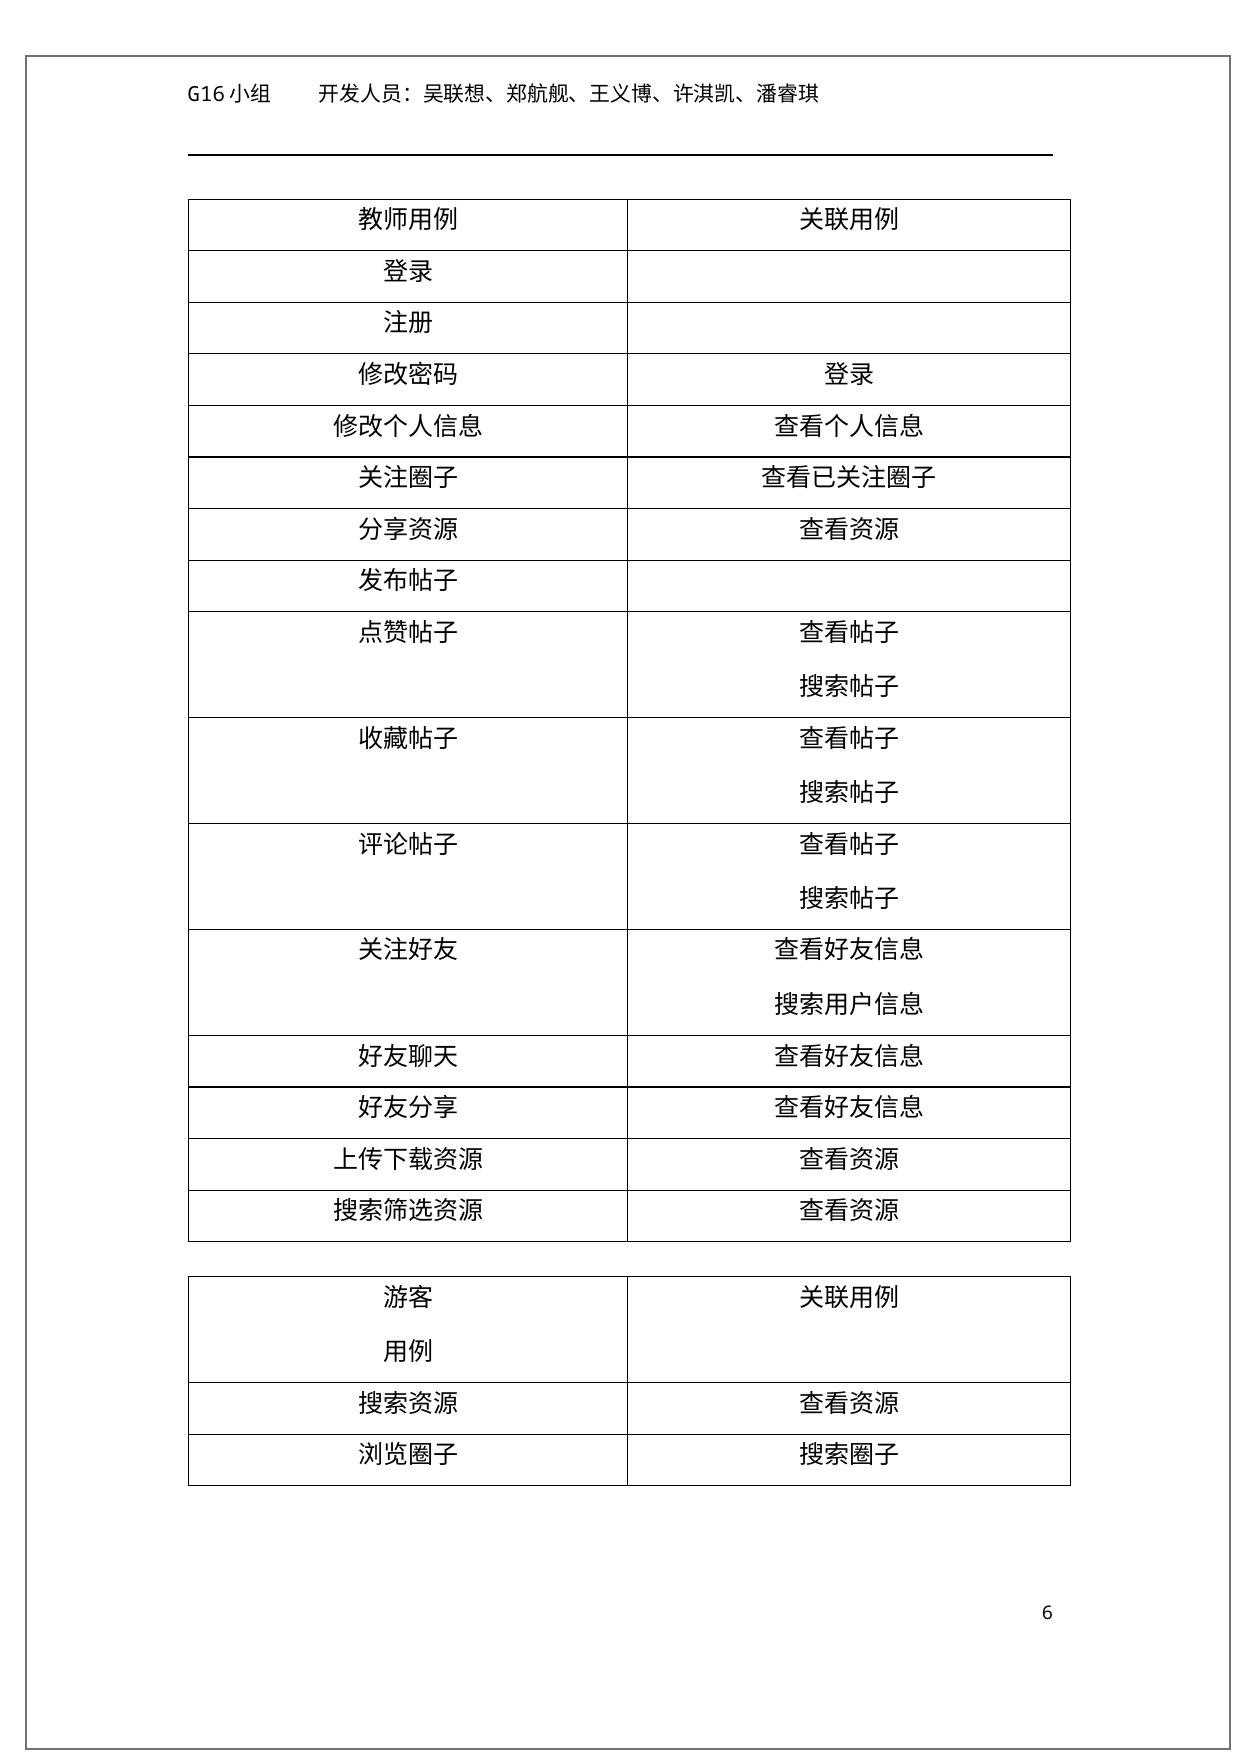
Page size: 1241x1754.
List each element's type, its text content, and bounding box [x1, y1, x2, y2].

table_cell 查看好友信息 [628, 1036, 1070, 1086]
table_cell 搜索圈子 [628, 1435, 1070, 1485]
table_cell 评论帖子 [189, 824, 627, 929]
table_cell 查看帖子 搜索帖子 [628, 612, 1070, 717]
table_cell 搜索资源 [189, 1383, 627, 1434]
table_cell 修改密码 [189, 354, 627, 405]
table_cell 发布帖子 [189, 561, 627, 611]
table_cell 查看帖子 搜索帖子 [628, 824, 1070, 929]
table_cell 分享资源 [189, 509, 627, 559]
table_header 教师用例 [189, 200, 627, 250]
table_cell 查看个人信息 [628, 406, 1070, 456]
table_cell 浏览圈子 [189, 1435, 627, 1485]
table_cell 搜索筛选资源 [189, 1191, 627, 1241]
table_cell 关注好友 [189, 930, 627, 1035]
table_cell 点赞帖子 [189, 612, 627, 717]
table_cell 查看资源 [628, 509, 1070, 559]
table_cell 上传下载资源 [189, 1139, 627, 1189]
table_cell 收藏帖子 [189, 718, 627, 823]
table_cell 查看资源 [628, 1191, 1070, 1241]
table_cell 关注圈子 [189, 458, 627, 508]
table_cell 查看好友信息 搜索用户信息 [628, 930, 1070, 1035]
table_cell 好友聊天 [189, 1036, 627, 1086]
table_cell [628, 251, 1070, 302]
table_cell 查看帖子 搜索帖子 [628, 718, 1070, 823]
table_cell 登录 [628, 354, 1070, 405]
table_cell 查看资源 [628, 1383, 1070, 1434]
table_cell [628, 561, 1070, 611]
table_cell [628, 303, 1070, 353]
table_header 关联用例 [628, 200, 1070, 250]
table_cell 查看好友信息 [628, 1088, 1070, 1138]
table_header 关联用例 [628, 1277, 1070, 1382]
table_header 游客 用例 [189, 1277, 627, 1382]
table_cell 注册 [189, 303, 627, 353]
table_cell 查看已关注圈子 [628, 458, 1070, 508]
table_cell 查看资源 [628, 1139, 1070, 1189]
table_cell 好友分享 [189, 1088, 627, 1138]
table_cell 登录 [189, 251, 627, 302]
table_cell 修改个人信息 [189, 406, 627, 456]
